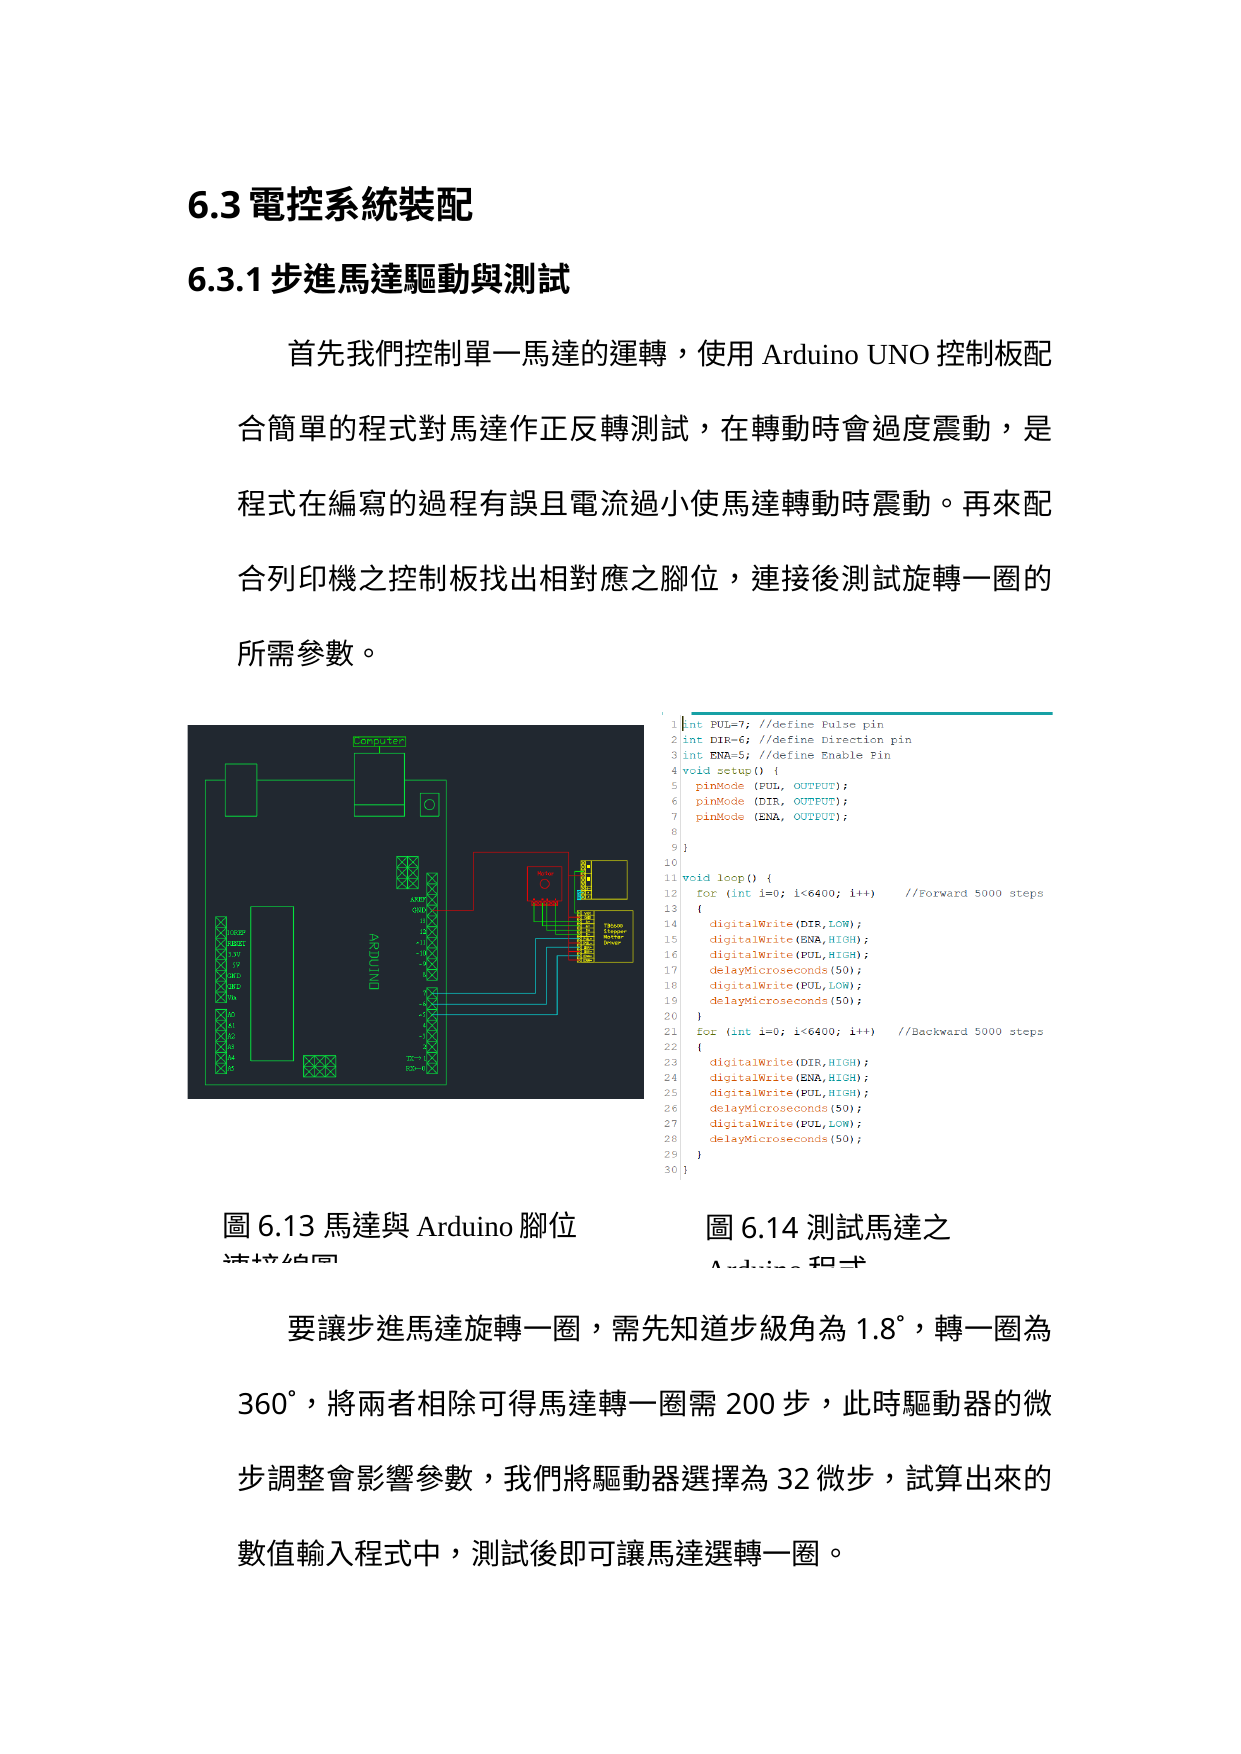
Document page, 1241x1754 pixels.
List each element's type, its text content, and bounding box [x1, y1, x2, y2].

text 6.3電控系統裝配 [187, 164, 1053, 239]
text 首先我們控制單一馬達的運轉，使用Arduino UNO控制板配合簡單的程式對馬達作正反轉測試，在轉動時會過度震動，是程式在編寫的過程有誤且電流過小使馬達轉動時震動。再來配合列印機之控制板找出相對應之腳位，連接後測試旋轉一圈的所需參數。 [237, 314, 1053, 689]
text 6.3.1步進馬達驅動與測試 [187, 239, 1053, 314]
picture [187, 725, 644, 1099]
text 要讓步進馬達旋轉一圈，需先知道步級角為1.8˚，轉一圈為360˚，將兩者相除可得馬達轉一圈需200步，此時驅動器的微步調整會影響參數，我們將驅動器選擇為32微步，試算出來的數值輸入程式中，測試後即可讓馬達選轉一圈。 [237, 1289, 1053, 1589]
